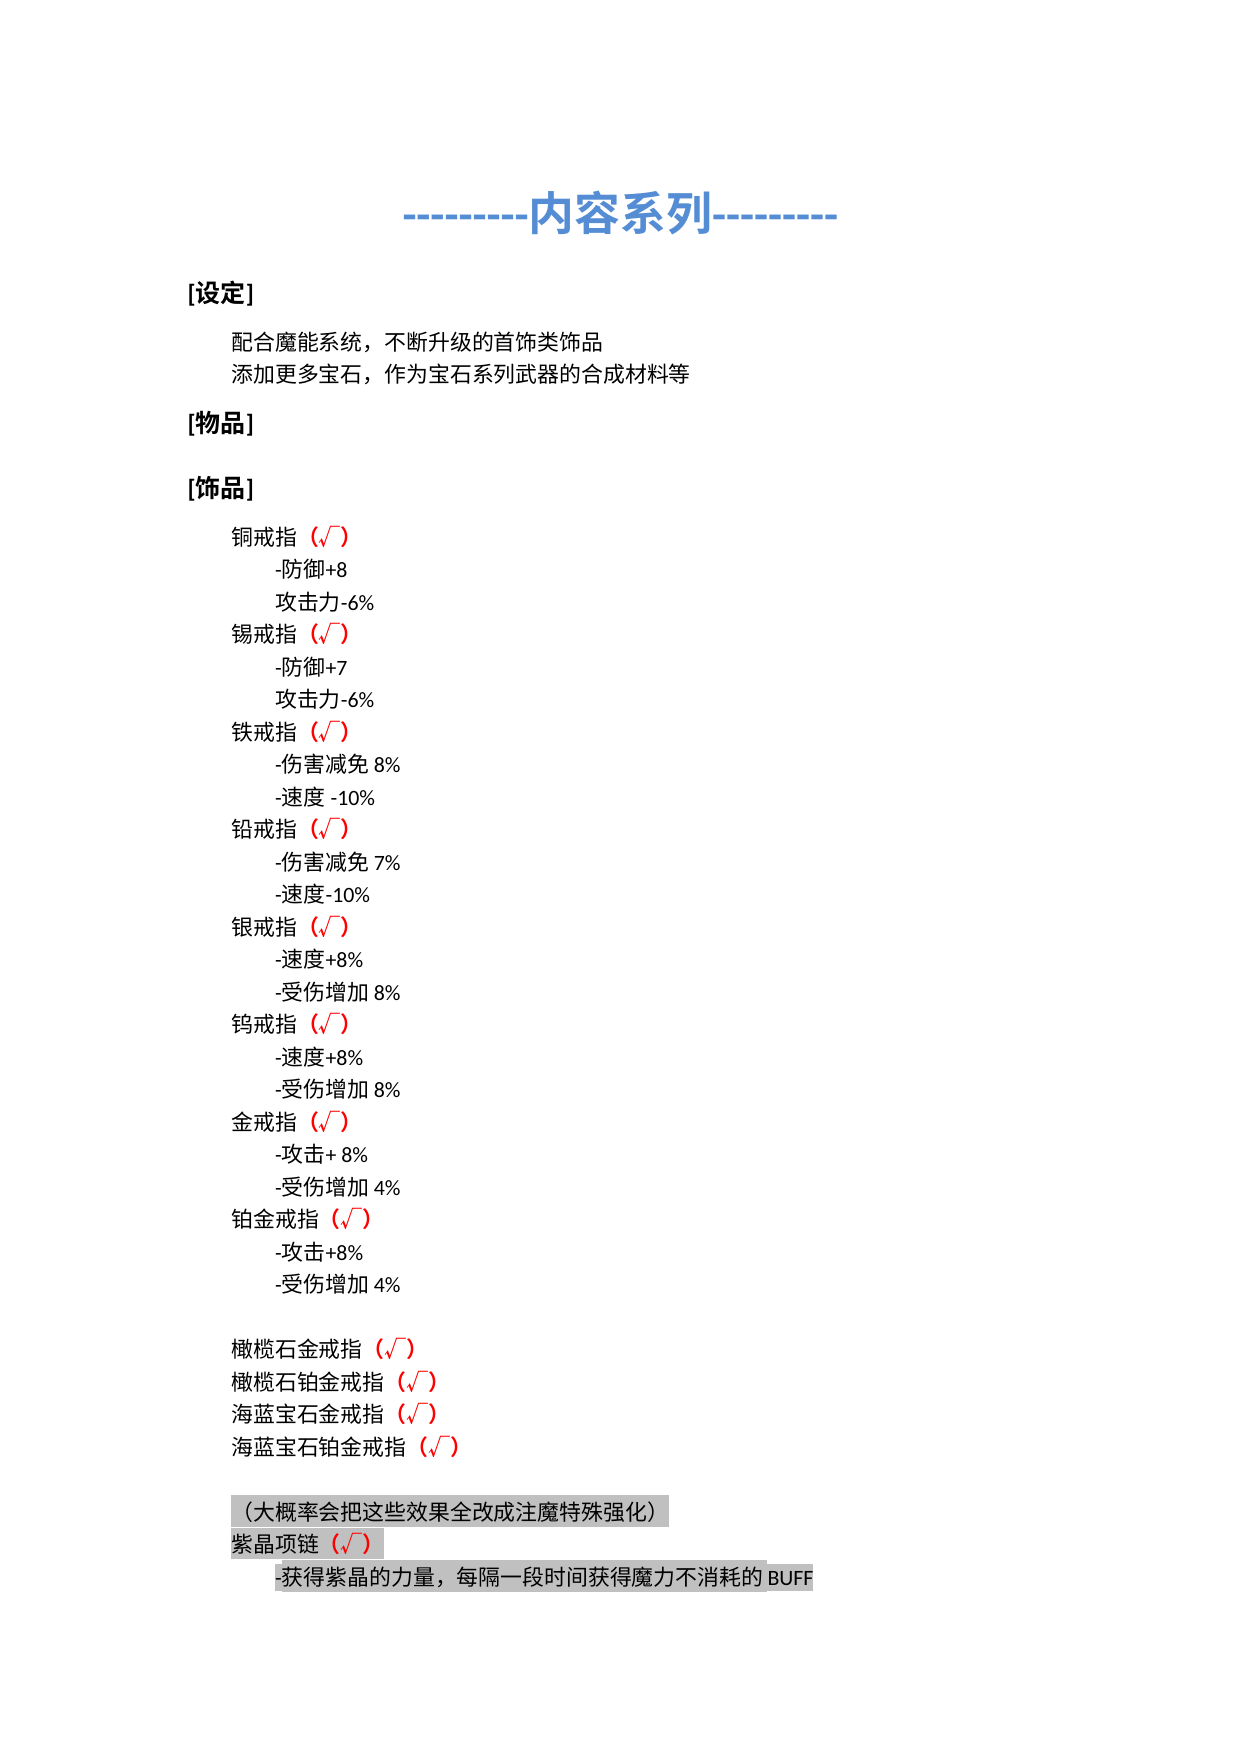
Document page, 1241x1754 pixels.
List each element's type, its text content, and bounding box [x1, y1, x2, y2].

text -受伤增加8% [231, 1072, 1053, 1104]
text -攻击+8% [231, 1234, 1053, 1267]
text 铜戒指（√） [187, 519, 1053, 552]
text -受伤增加4% [231, 1267, 1053, 1299]
text [设定] [187, 259, 1053, 324]
text -防御+8 [231, 552, 1053, 584]
text 海蓝宝石铂金戒指（√） [187, 1429, 1053, 1462]
text -速度+8% [231, 942, 1053, 974]
text 橄榄石金戒指（√） [187, 1332, 1053, 1364]
text 铂金戒指（√） [187, 1202, 1053, 1234]
text -速度-10% [231, 877, 1053, 909]
text -速度 -10% [231, 779, 1053, 812]
text 钨戒指（√） [187, 1007, 1053, 1039]
text -伤害减免7% [231, 844, 1053, 877]
text 银戒指（√） [187, 909, 1053, 942]
text -受伤增加8% [231, 974, 1053, 1007]
text 添加更多宝石，作为宝石系列武器的合成材料等 [187, 357, 1053, 389]
text -受伤增加4% [231, 1169, 1053, 1202]
text 锡戒指（√） [187, 617, 1053, 649]
text -伤害减免8% [231, 747, 1053, 779]
text [饰品] [187, 454, 1053, 519]
text -防御+7 [231, 649, 1053, 682]
text [物品] [187, 389, 1053, 454]
text 攻击力-6% [231, 584, 1053, 617]
text 攻击力-6% [231, 682, 1053, 714]
text ---------内容系列--------- [187, 162, 1053, 259]
text （大概率会把这些效果全改成注魔特殊强化） [187, 1494, 1053, 1527]
text 铁戒指（√） [187, 714, 1053, 747]
text 铅戒指（√） [187, 812, 1053, 844]
text 配合魔能系统，不断升级的首饰类饰品 [187, 324, 1053, 357]
text 金戒指（√） [187, 1104, 1053, 1137]
text 海蓝宝石金戒指（√） [187, 1397, 1053, 1429]
text -攻击+ 8% [231, 1137, 1053, 1169]
text -速度+8% [231, 1039, 1053, 1072]
text -获得紫晶的力量，每隔一段时间获得魔力不消耗的BUFF [231, 1559, 1053, 1592]
text 紫晶项链（√） [187, 1527, 1053, 1559]
text 橄榄石铂金戒指（√） [187, 1364, 1053, 1397]
